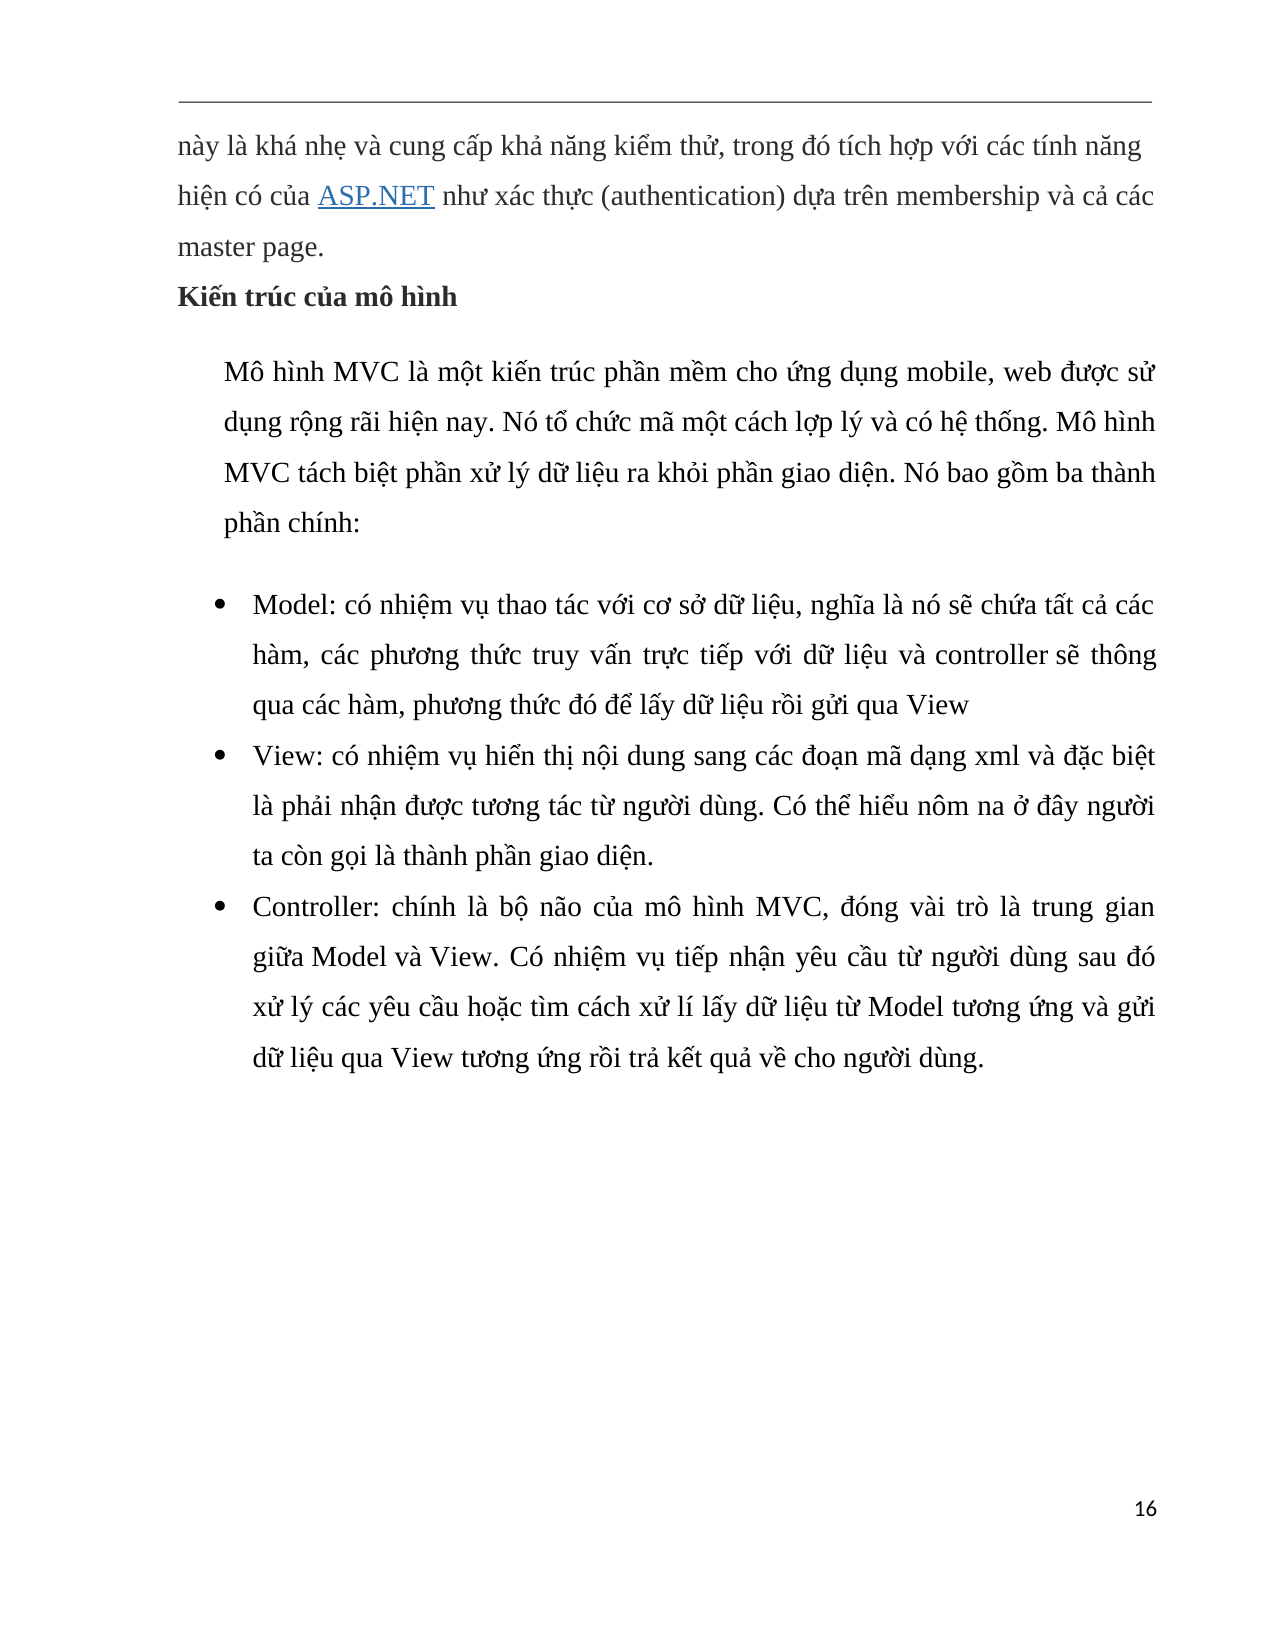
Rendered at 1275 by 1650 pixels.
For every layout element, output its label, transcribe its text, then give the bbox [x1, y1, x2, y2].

list Controller: chính là bộ não của mô hình MVC, đóng vài trò là trung gian giữa Model và View. Có nhiệm vụ tiếp nhận yêu cầu từ người dùng sau đó xử lý các yêu cầu hoặc tìm cách xử lí lấy dữ liệu từ Model tương ứng và gửi dữ liệu qua View tương ứng rồi trả kết quả về cho người dùng. [215, 889, 1157, 1073]
text Mô hình MVC là một kiến trúc phần mềm cho ứng dụng mobile, web được sử dụng rộng rãi hiện nay. Nó tổ chức mã một cách lợp lý và có hệ thống. Mô hình MVC tách biệt phần xử lý dữ liệu ra khỏi phần giao diện. Nó bao gồm ba thành phần chính: [224, 354, 1157, 539]
list View: có nhiệm vụ hiển thị nội dung sang các đoạn mã dạng xml và đặc biệt là phải nhận được tương tác từ người dùng. Có thể hiểu nôm na ở đây người ta còn gọi là thành phần giao diện. [215, 738, 1157, 872]
text Kiến trúc của mô hình [177, 279, 1157, 312]
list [177, 128, 1157, 262]
list Model: có nhiệm vụ thao tác với cơ sở dữ liệu, nghĩa là nó sẽ chứa tất cả các hàm, các phương thức truy vấn trực tiếp với dữ liệu và controller sẽ thông qua các hàm, phương thức đó để lấy dữ liệu rồi gửi qua View [215, 587, 1157, 721]
